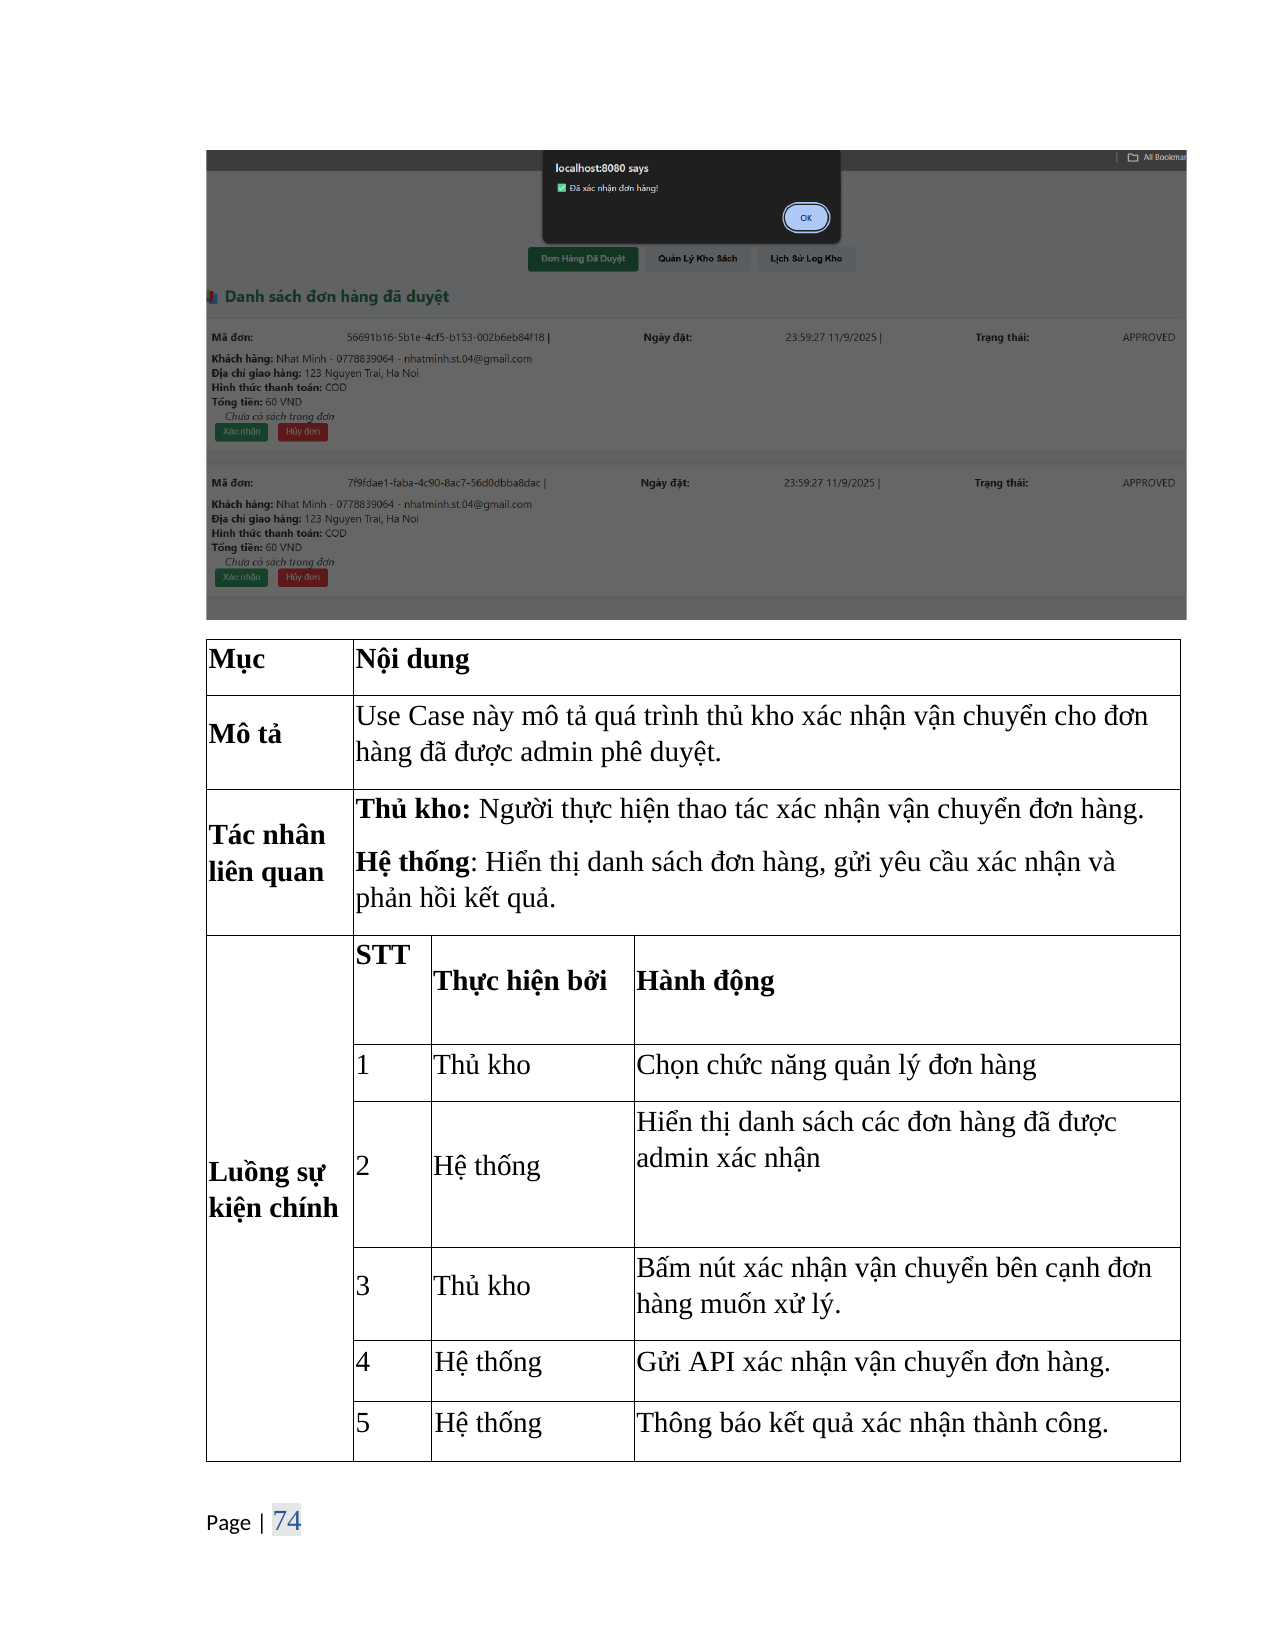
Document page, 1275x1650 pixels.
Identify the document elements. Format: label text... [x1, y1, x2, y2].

table_cell Thủ kho: Người thực hiện thao tác xác nhận vận chuyển đơn hàng. Hệ thống: Hiển thị danh sách đơn hàng, gửi yêu cầu xác nhận và phản hồi kết quả. [354, 790, 1180, 934]
table_cell Chọn chức năng quản lý đơn hàng [635, 1045, 1180, 1101]
table_cell Mô tả [207, 696, 353, 788]
table_cell Use Case này mô tả quá trình thủ kho xác nhận vận chuyển cho đơn hàng đã được admin phê duyệt. [354, 696, 1180, 788]
table_cell [432, 1341, 634, 1401]
table_cell STT [354, 936, 431, 1044]
table_cell Thông báo kết quả xác nhận thành công. [635, 1402, 1180, 1461]
table_header Nội dung [354, 640, 1180, 695]
table_cell Tác nhân liên quan [207, 790, 353, 934]
table_cell Thủ kho [432, 1045, 634, 1101]
table_cell 1 [354, 1045, 431, 1101]
table_cell Thực hiện bởi [432, 936, 634, 1044]
table_header Mục [207, 640, 353, 695]
table_cell Hệ thống [432, 1102, 634, 1247]
table_cell [432, 1402, 634, 1461]
table_cell 4 [354, 1341, 431, 1401]
table_cell Bấm nút xác nhận vận chuyển bên cạnh đơn hàng muốn xử lý. [635, 1248, 1180, 1340]
table_cell Luồng sự kiện chính [207, 936, 353, 1461]
table_cell Gửi API xác nhận vận chuyển đơn hàng. [635, 1341, 1180, 1401]
picture [206, 150, 1187, 620]
table_cell 3 [354, 1248, 431, 1340]
table_cell 2 [354, 1102, 431, 1247]
table_cell Thủ kho [432, 1248, 634, 1340]
table_cell Hiển thị danh sách các đơn hàng đã được admin xác nhận [635, 1102, 1180, 1247]
table_cell 5 [354, 1402, 431, 1461]
table_cell Hành động [635, 936, 1180, 1044]
